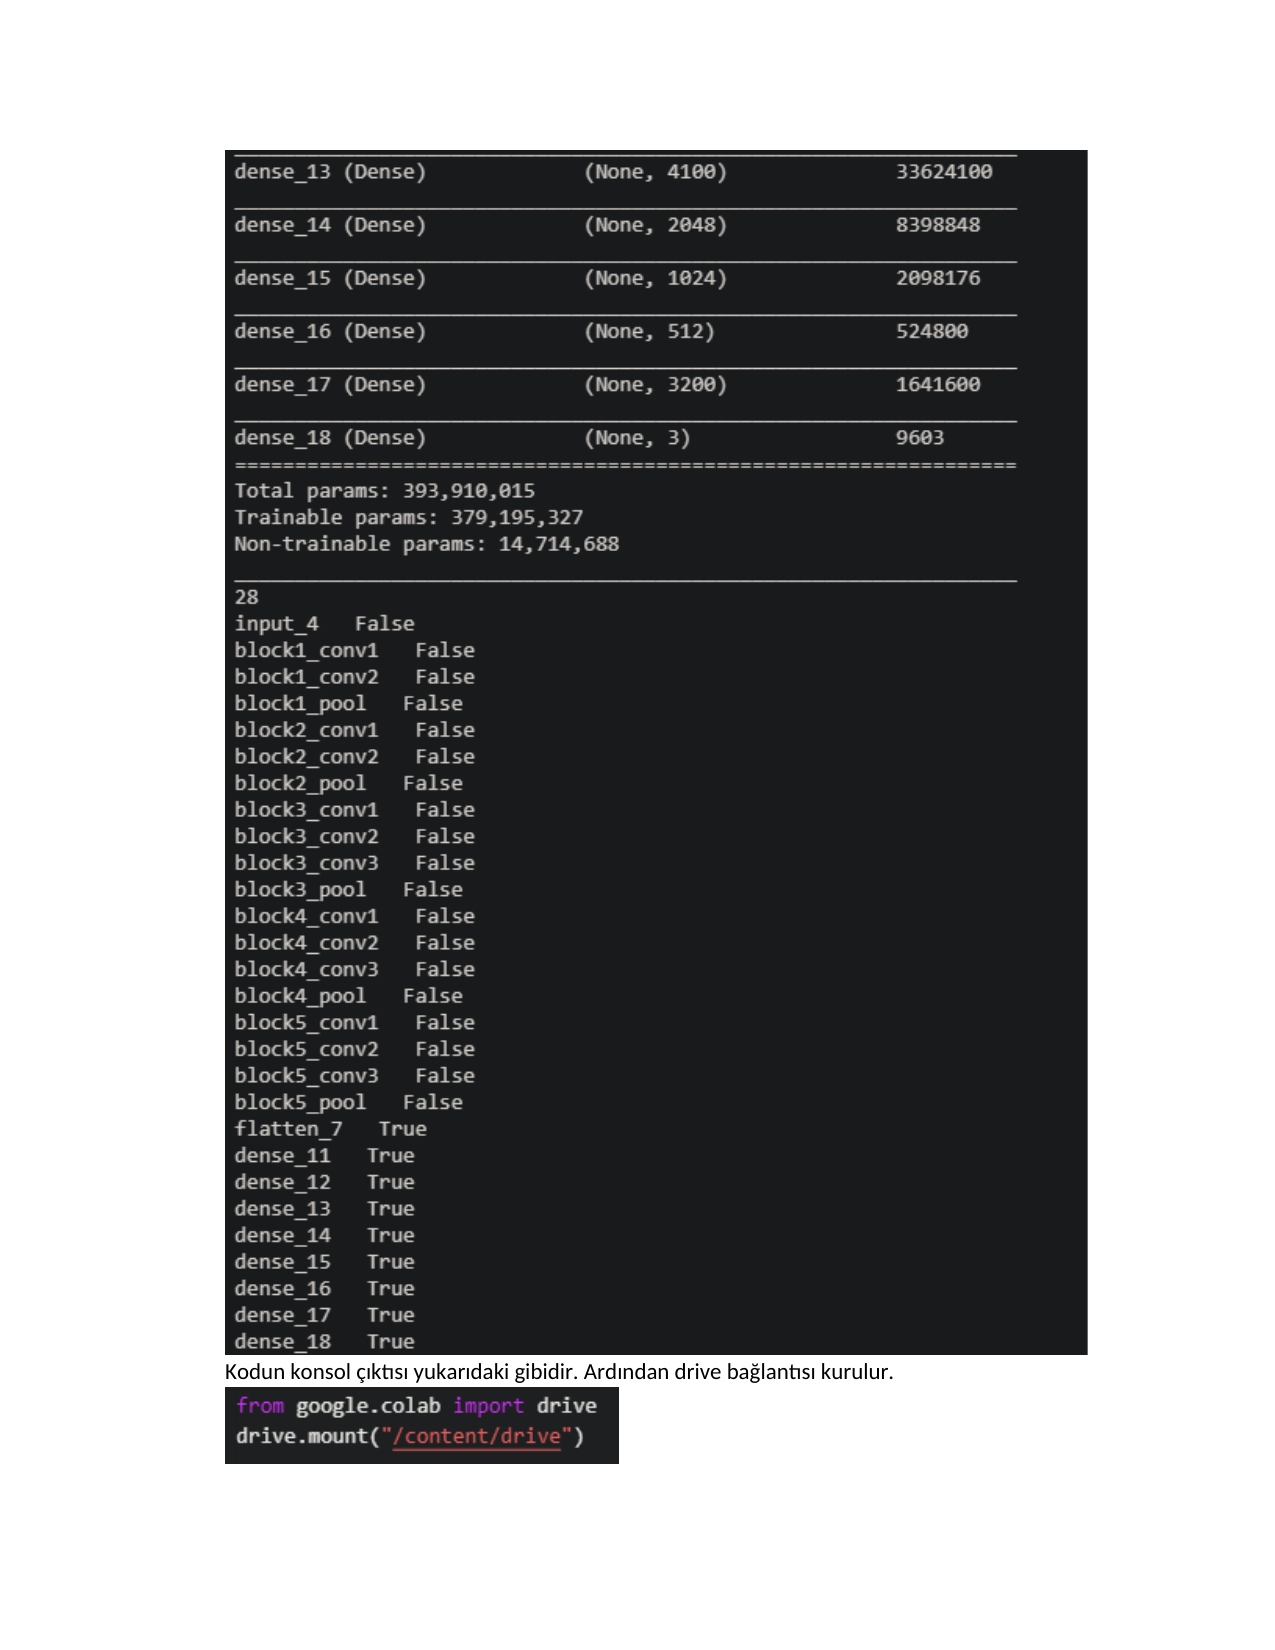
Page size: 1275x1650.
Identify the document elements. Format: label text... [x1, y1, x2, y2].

list Kodun konsol çıktısı yukarıdaki gibidir. Ardından drive bağlantısı kurulur. [225, 1357, 1125, 1385]
picture [225, 150, 1088, 1355]
picture [225, 1387, 619, 1464]
